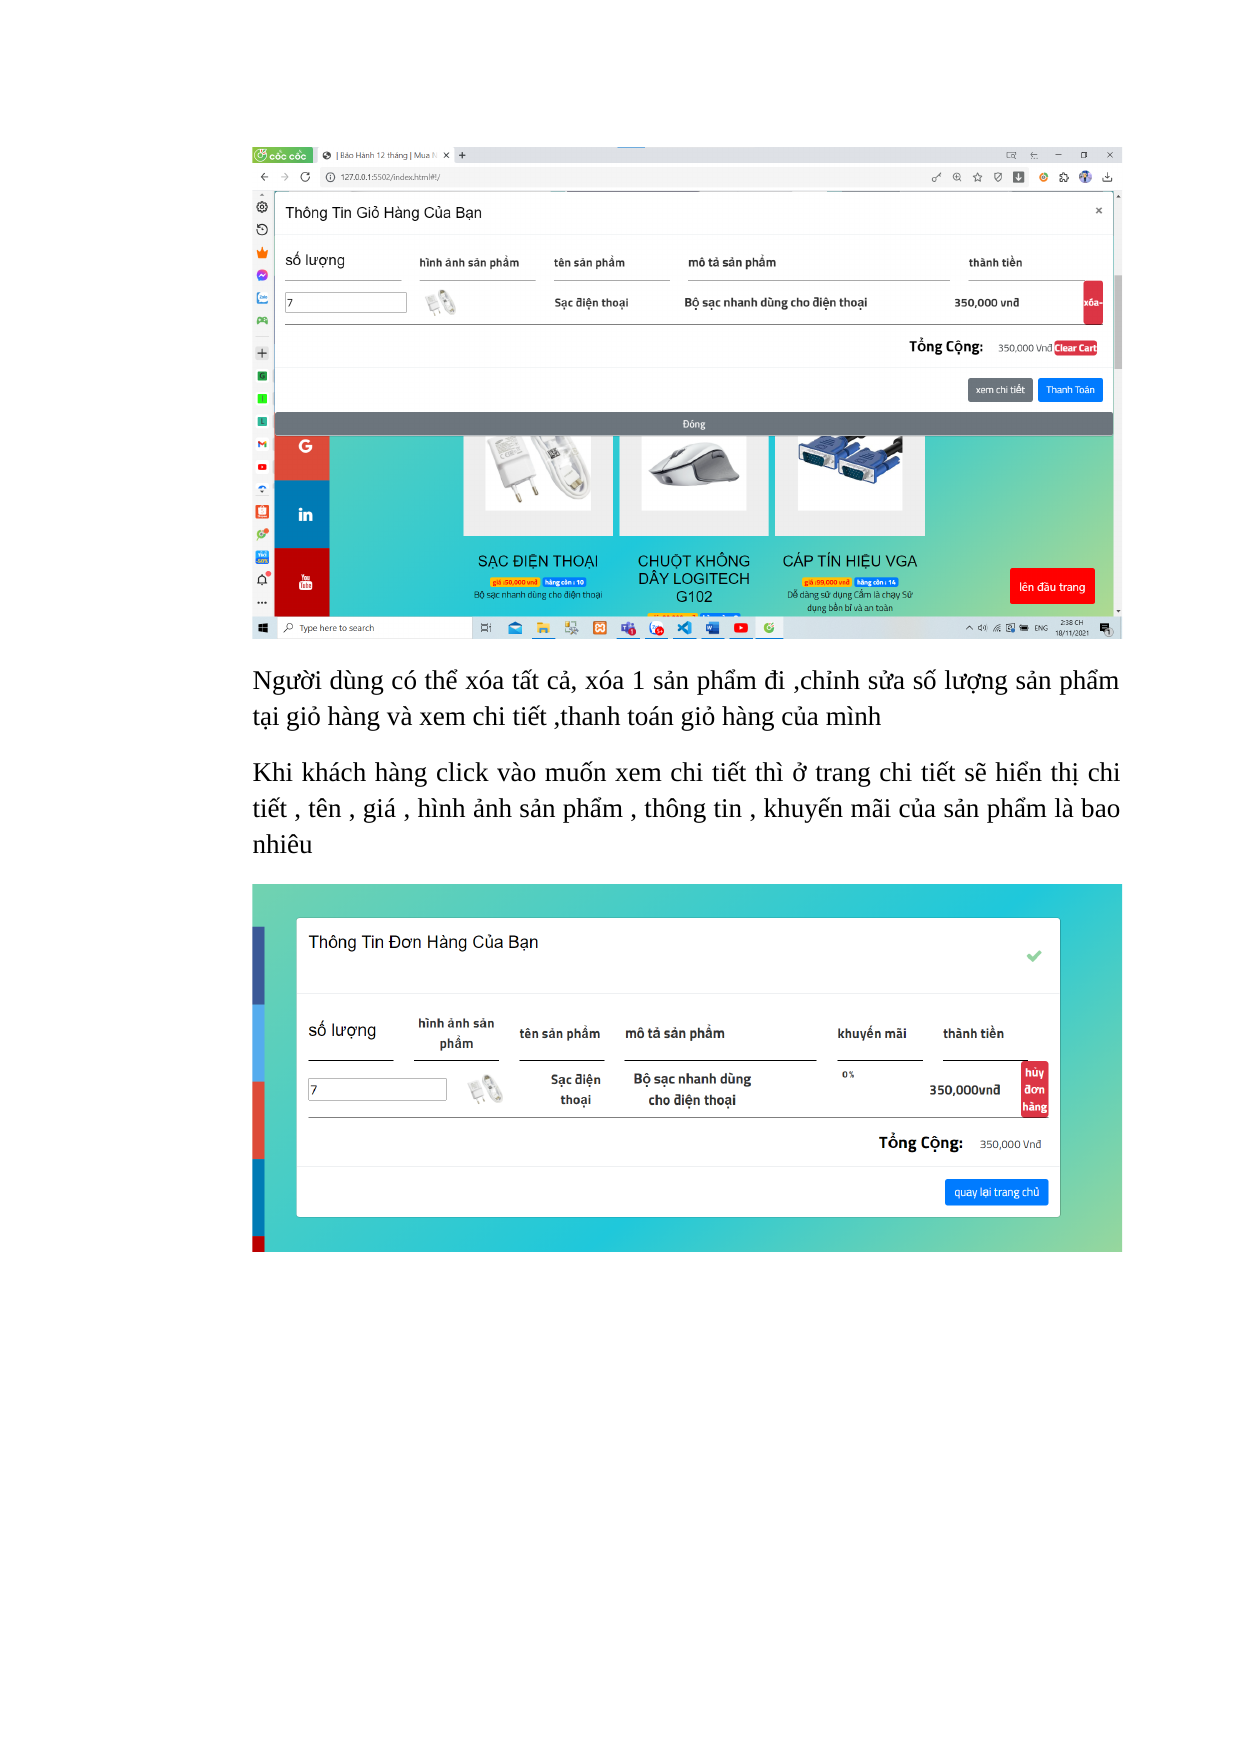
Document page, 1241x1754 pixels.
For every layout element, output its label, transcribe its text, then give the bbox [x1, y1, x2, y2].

text Khi khách hàng click vào muốn xem chi tiết thì ở trang chi tiết sẽ hiển thị chi tiết , tên , giá , hình ảnh sản phẩm , thông tin , khuyến mãi của sản phẩm là bao nhiêu [252, 756, 1122, 859]
picture [252, 884, 1123, 1252]
picture [252, 147, 1123, 639]
text Người dùng có thể xóa tất cả, xóa 1 sản phẩm đi ,chỉnh sửa số lượng sản phẩm tại giỏ hàng và xem chi tiết ,thanh toán giỏ hàng của mình [252, 664, 1122, 731]
